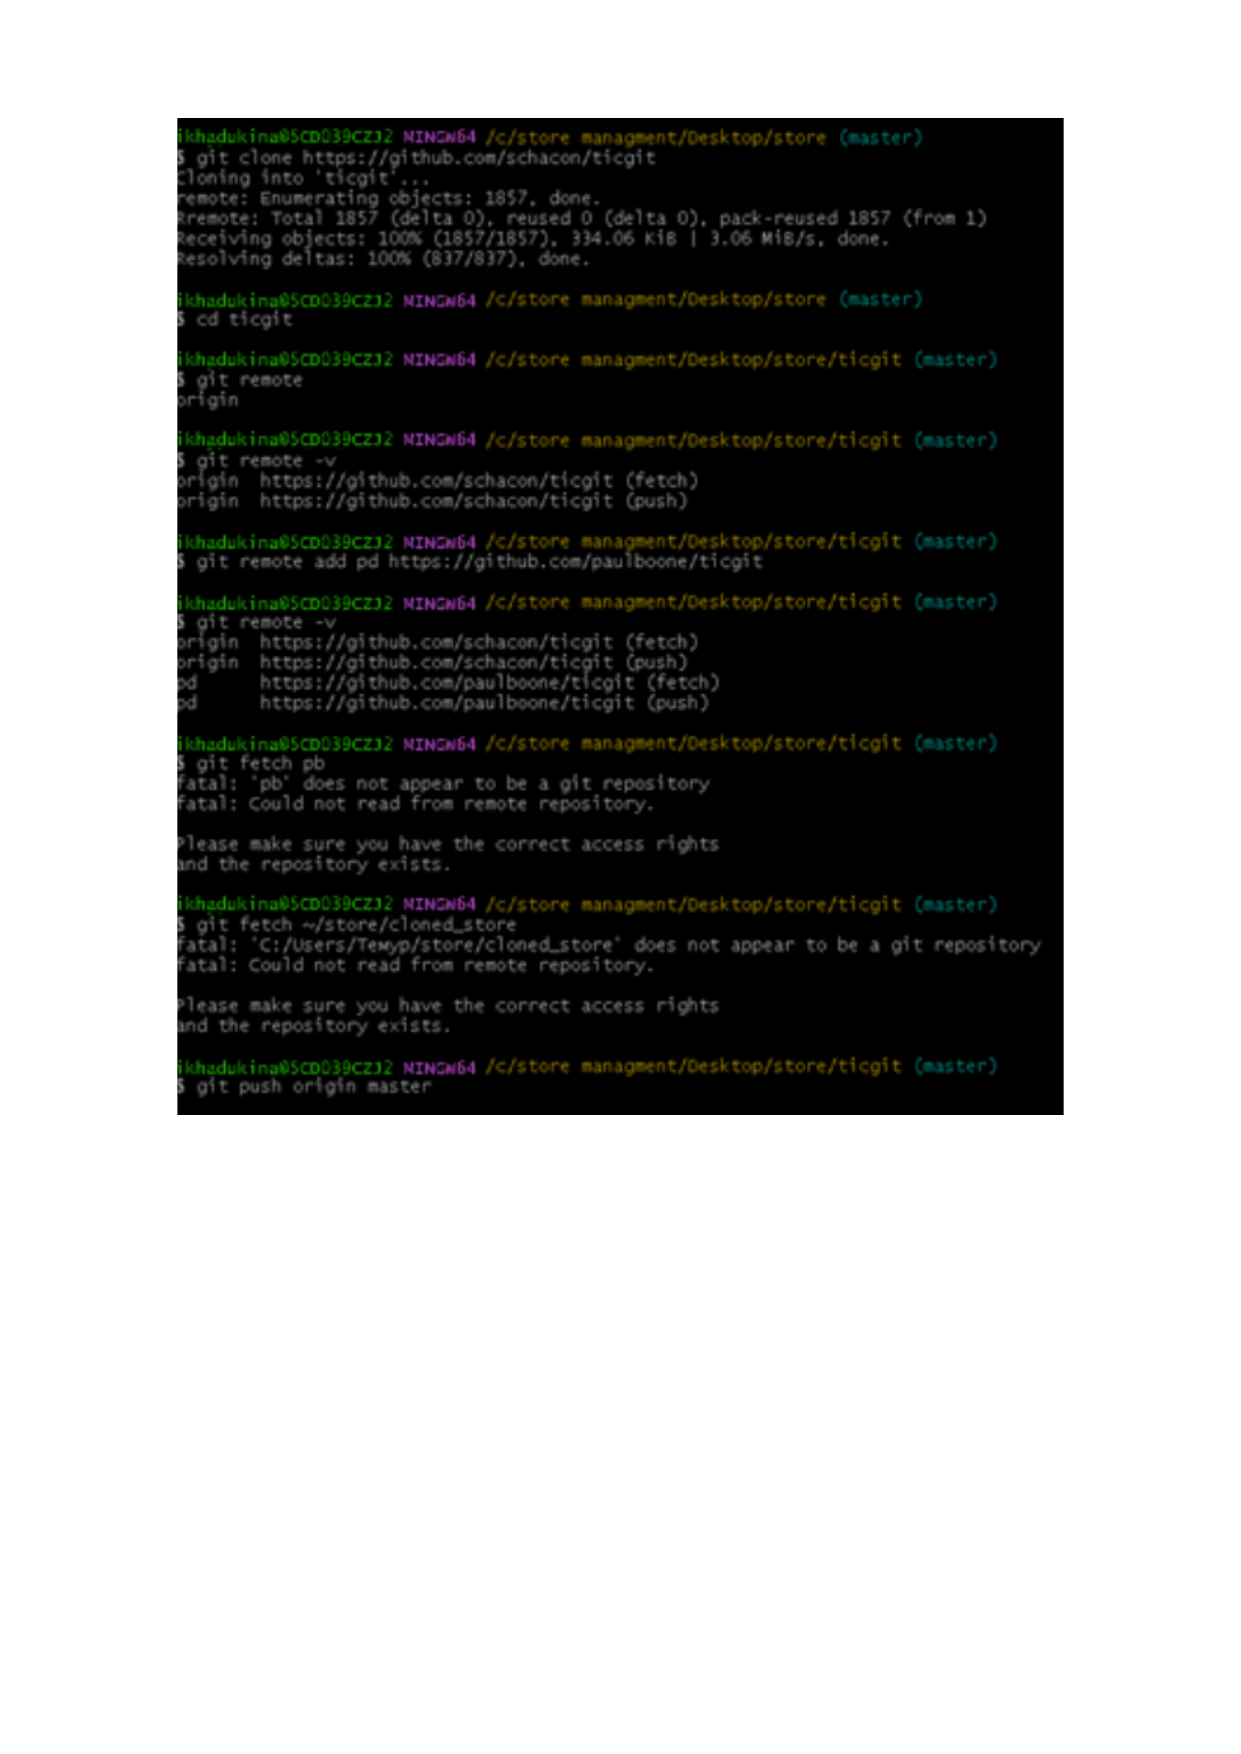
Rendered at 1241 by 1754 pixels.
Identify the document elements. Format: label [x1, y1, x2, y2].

picture [177, 118, 1064, 1115]
